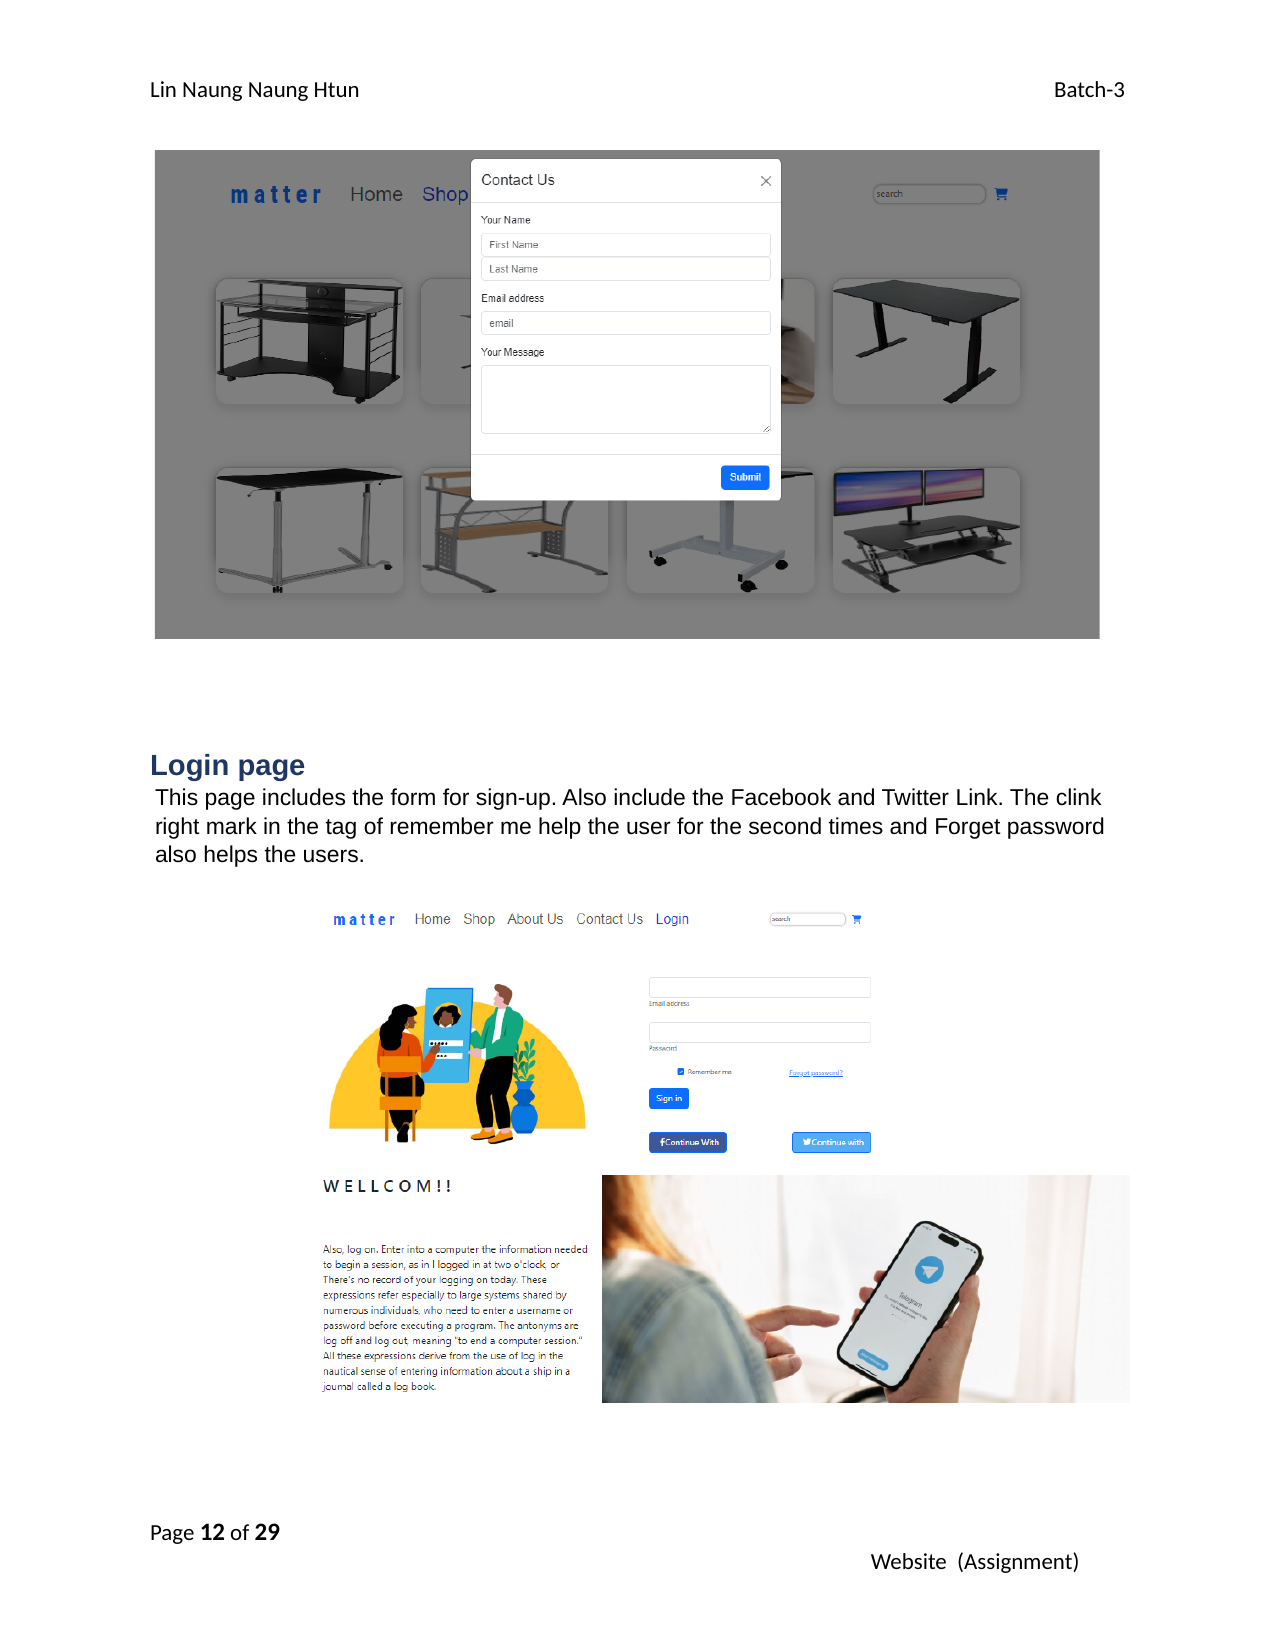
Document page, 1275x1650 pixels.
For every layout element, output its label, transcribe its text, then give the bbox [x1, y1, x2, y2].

text This page includes the form for sign-up. Also include the Facebook and Twitter Link. The clink right mark in the tag of remember me help the user for the second times and Forget password also helps the users. [155, 784, 1125, 867]
picture [154, 150, 1100, 639]
subtitle Login page [150, 748, 1125, 782]
picture [154, 886, 1130, 1403]
